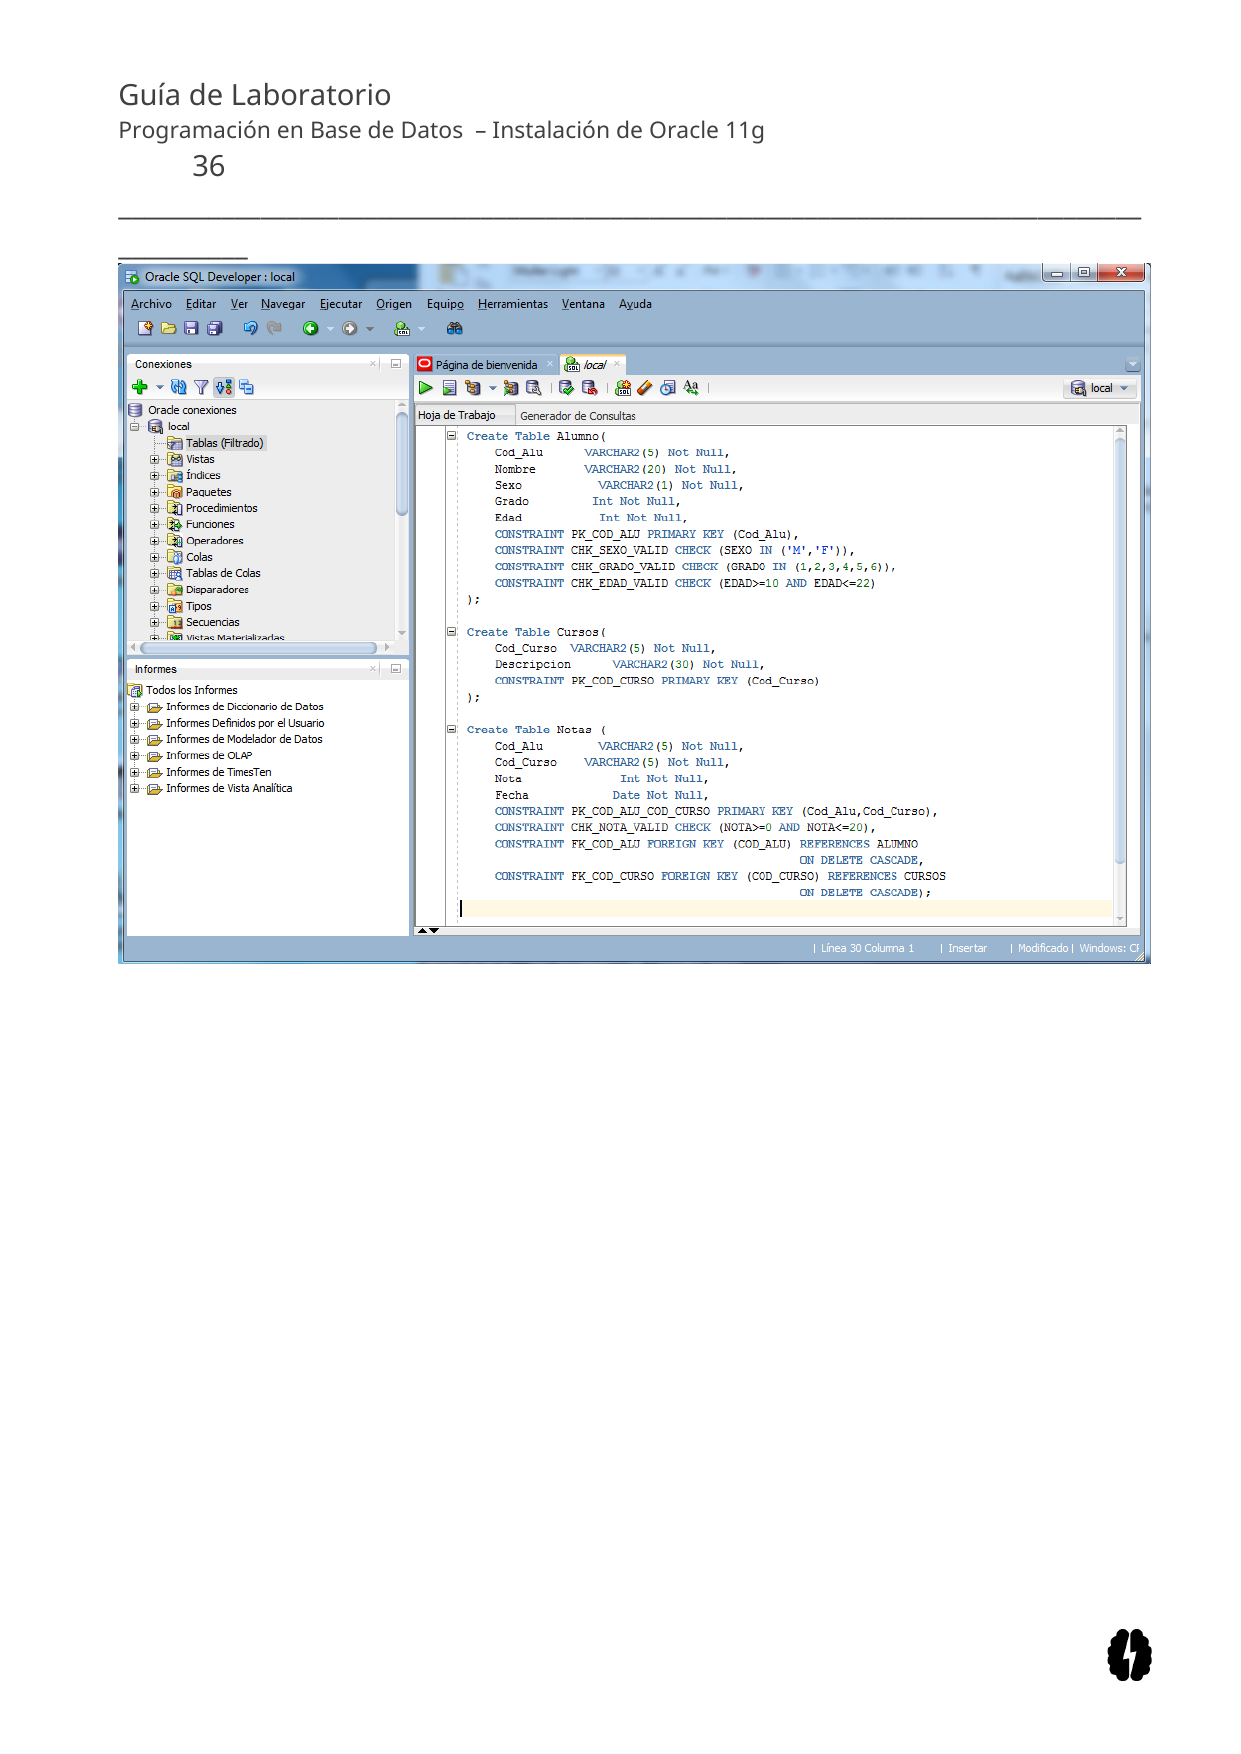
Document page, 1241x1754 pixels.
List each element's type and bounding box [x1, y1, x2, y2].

picture [1107, 1629, 1152, 1681]
picture [118, 263, 1151, 964]
